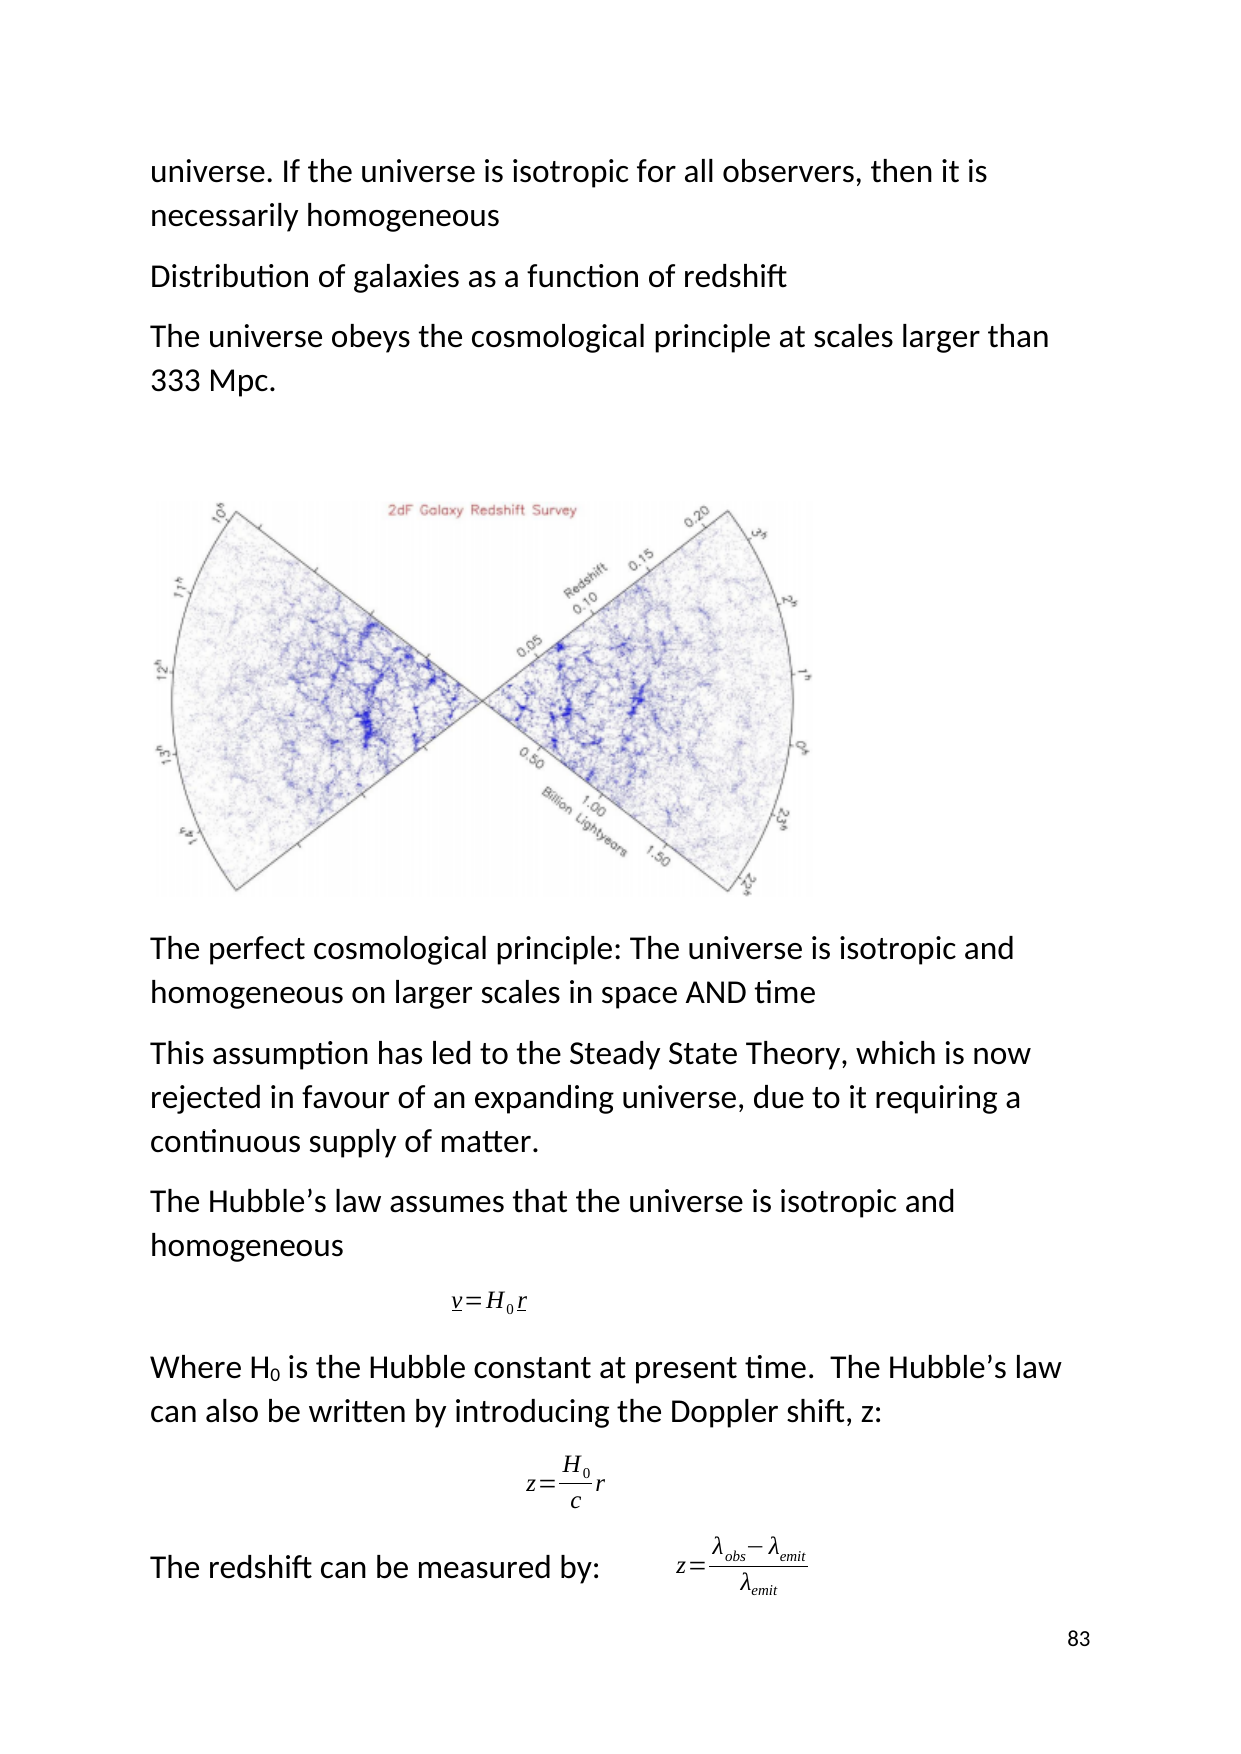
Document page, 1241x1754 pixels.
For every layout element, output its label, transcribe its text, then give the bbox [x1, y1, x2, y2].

text The perfect cosmological principle: The universe is isotropic and homogeneous on larger scales in space AND time [150, 927, 1090, 1012]
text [150, 150, 1090, 235]
text The universe obeys the cosmological principle at scales larger than 333 Mpc. [150, 315, 1090, 400]
text Where H0 is the Hubble constant at present time. The Hubble’s law can also be written by introducing the Doppler shift, z: [150, 1346, 1090, 1430]
picture [150, 480, 813, 909]
text The redshift can be measured by: [150, 1533, 1090, 1599]
text The Hubble’s law assumes that the universe is isotropic and homogeneous [150, 1181, 1090, 1265]
text This assumption has led to the Steady State Theory, which is now rejected in favour of an expanding universe, due to it requiring a continuous supply of matter. [150, 1032, 1090, 1161]
text Distribution of galaxies as a function of redshift [150, 254, 1090, 295]
